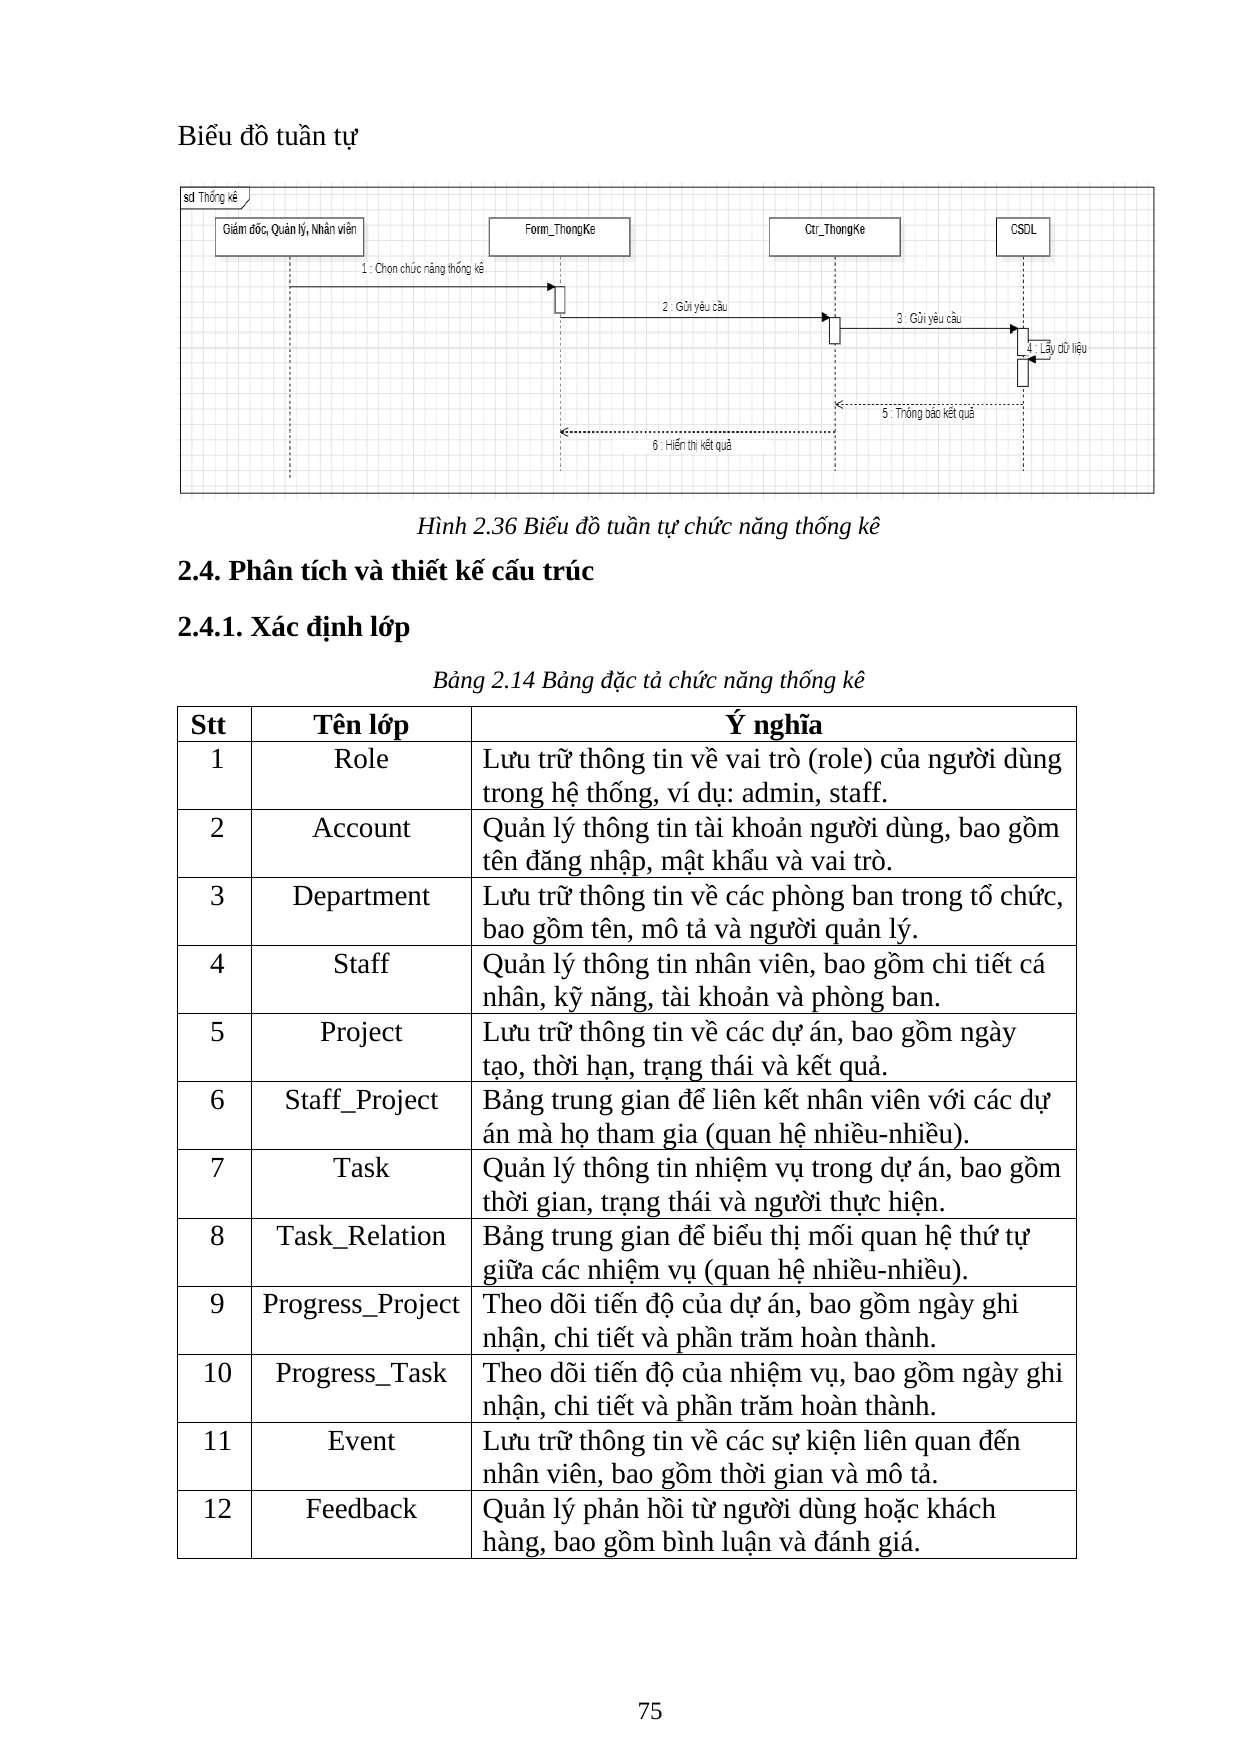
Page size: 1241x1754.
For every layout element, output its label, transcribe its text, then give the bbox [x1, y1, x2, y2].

table_header Ý nghĩa [472, 707, 1076, 741]
table_cell Account [252, 810, 471, 877]
text 2.4. Phân tích và thiết kế cấu trúc [177, 553, 1122, 586]
table_cell Lưu trữ thông tin về các phòng ban trong tổ chức, bao gồm tên, mô tả và người quản lý. [472, 878, 1076, 945]
table_cell Role [252, 742, 471, 809]
table_cell Bảng trung gian để liên kết nhân viên với các dự án mà họ tham gia (quan hệ nhiều-nhiều). [472, 1082, 1076, 1149]
table_cell Progress_Project [252, 1287, 471, 1354]
table_cell Feedback [252, 1491, 471, 1558]
table_cell 6 [178, 1082, 251, 1149]
text Hình 2.36 Biểu đồ tuần tự chức năng thống kê [177, 511, 1122, 540]
table_header Stt [178, 707, 251, 741]
table_cell 12 [178, 1491, 251, 1558]
table_cell Quản lý phản hồi từ người dùng hoặc khách hàng, bao gồm bình luận và đánh giá. [472, 1491, 1076, 1558]
picture [177, 182, 1157, 499]
table_cell Task [252, 1150, 471, 1217]
table_header Tên lớp [252, 707, 471, 741]
table_cell Staff [252, 946, 471, 1013]
table_cell 3 [178, 878, 251, 945]
table_cell 1 [178, 742, 251, 809]
table_cell Lưu trữ thông tin về vai trò (role) của người dùng trong hệ thống, ví dụ: admin, staff. [472, 742, 1076, 809]
table_cell Department [252, 878, 471, 945]
table_cell Theo dõi tiến độ của nhiệm vụ, bao gồm ngày ghi nhận, chi tiết và phần trăm hoàn thành. [472, 1355, 1076, 1422]
table_cell 10 [178, 1355, 251, 1422]
table_cell 2 [178, 810, 251, 877]
table_cell Progress_Task [252, 1355, 471, 1422]
table_cell Quản lý thông tin tài khoản người dùng, bao gồm tên đăng nhập, mật khẩu và vai trò. [472, 810, 1076, 877]
table_cell 4 [178, 946, 251, 1013]
table_cell Theo dõi tiến độ của dự án, bao gồm ngày ghi nhận, chi tiết và phần trăm hoàn thành. [472, 1287, 1076, 1354]
table_cell Staff_Project [252, 1082, 471, 1149]
table_cell 7 [178, 1150, 251, 1217]
table_cell Event [252, 1423, 471, 1490]
text 2.4.1. Xác định lớp [177, 609, 1122, 642]
table_cell 11 [178, 1423, 251, 1490]
table_cell Bảng trung gian để biểu thị mối quan hệ thứ tự giữa các nhiệm vụ (quan hệ nhiều-nhiều). [472, 1219, 1076, 1286]
table_cell 5 [178, 1014, 251, 1081]
table_cell Task_Relation [252, 1219, 471, 1286]
table_cell Quản lý thông tin nhân viên, bao gồm chi tiết cá nhân, kỹ năng, tài khoản và phòng ban. [472, 946, 1076, 1013]
table_cell 8 [178, 1219, 251, 1286]
table_cell Quản lý thông tin nhiệm vụ trong dự án, bao gồm thời gian, trạng thái và người thực hiện. [472, 1150, 1076, 1217]
text Biểu đồ tuần tự [177, 118, 1122, 152]
text Bảng 2.14 Bảng đặc tả chức năng thống kê [177, 665, 1122, 693]
table_cell Project [252, 1014, 471, 1081]
table_cell Lưu trữ thông tin về các sự kiện liên quan đến nhân viên, bao gồm thời gian và mô tả. [472, 1423, 1076, 1490]
table_cell 9 [178, 1287, 251, 1354]
table_cell Lưu trữ thông tin về các dự án, bao gồm ngày tạo, thời hạn, trạng thái và kết quả. [472, 1014, 1076, 1081]
